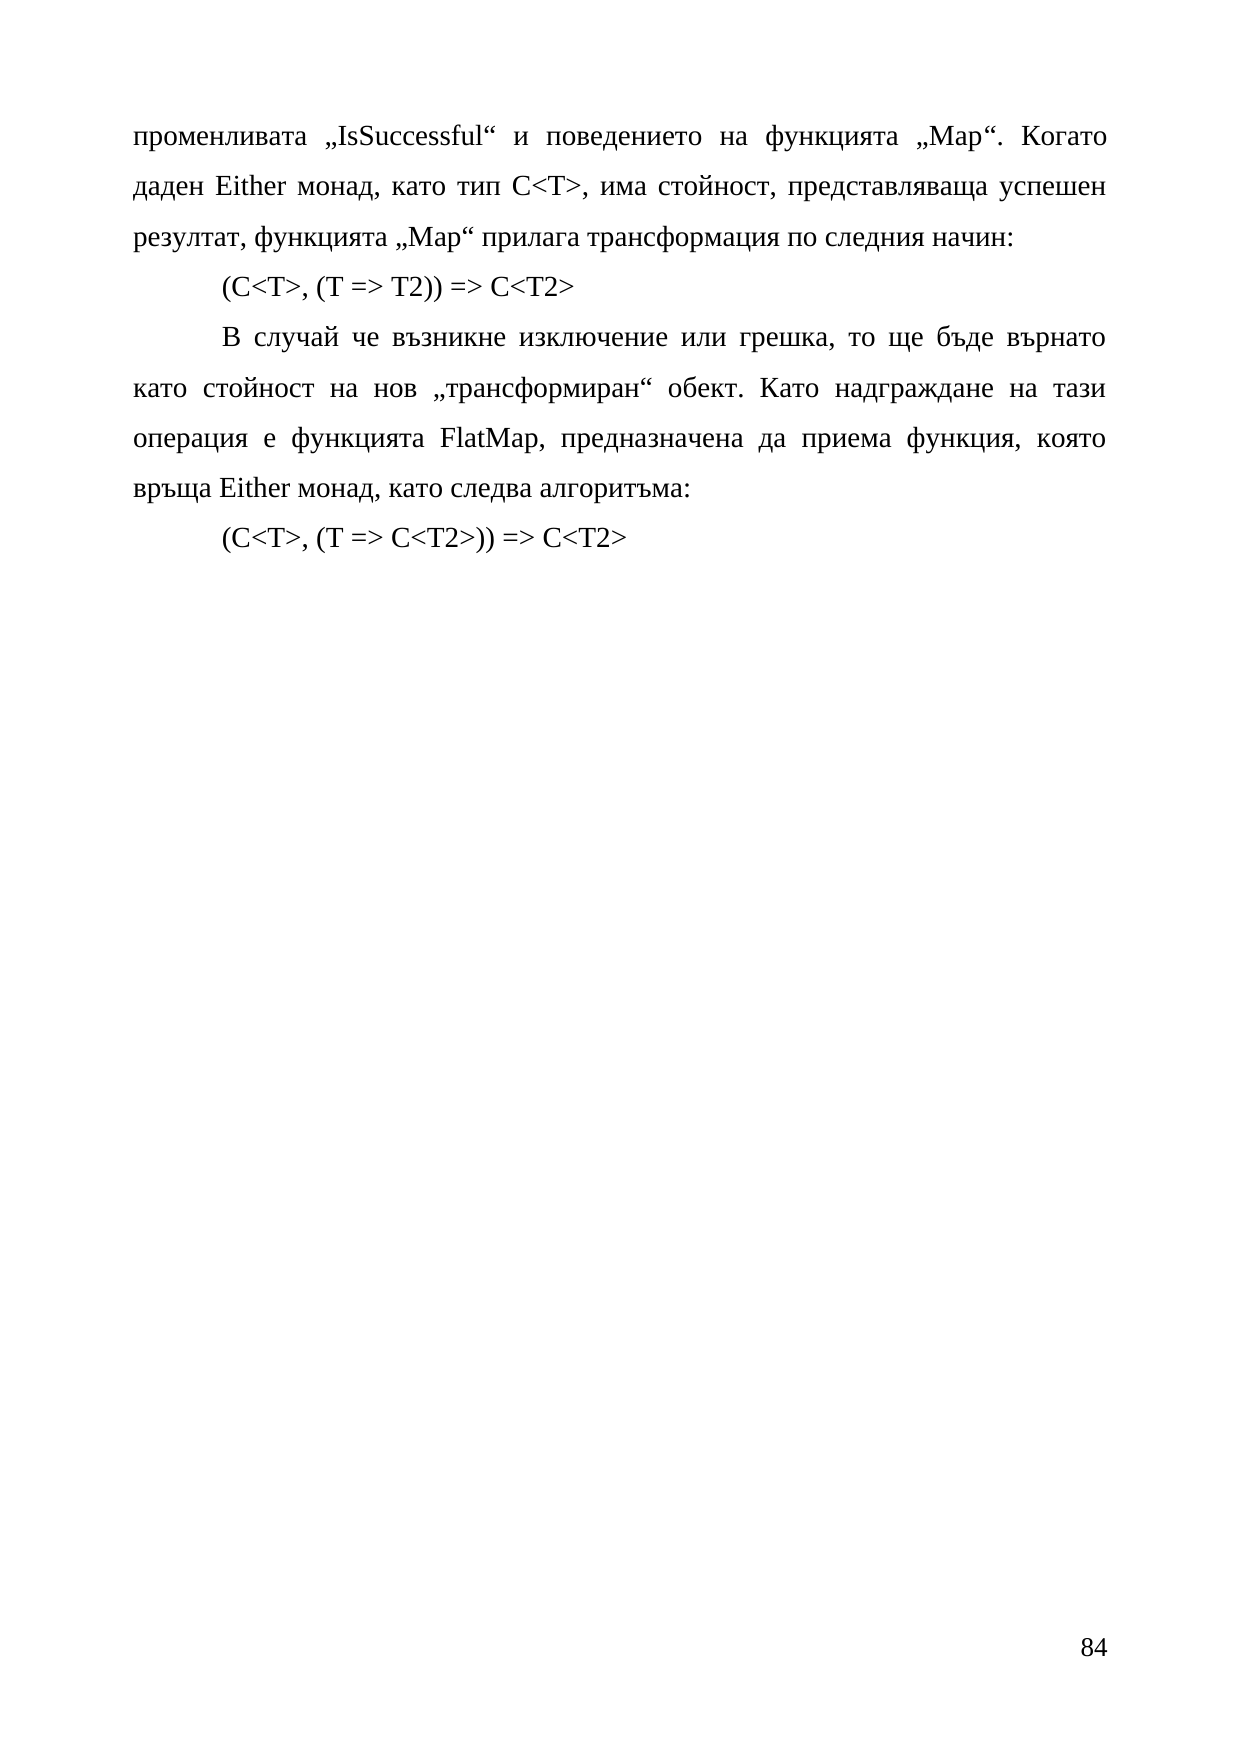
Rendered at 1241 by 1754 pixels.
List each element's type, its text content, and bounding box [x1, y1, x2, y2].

text (C<T>, (T => T2)) => C<T2> [133, 269, 1107, 303]
text В случай че възникне изключение или грешка, то ще бъде върнато като стойност на нов „трансформиран“ обект. Като надграждане на тази операция е функцията FlatMap, предназначена да приема функция, която връща Either монад, като следва алгоритъма: [133, 319, 1107, 504]
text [133, 118, 1107, 252]
text (C<T>, (T => C<T2>)) => C<T2> [133, 521, 1107, 554]
